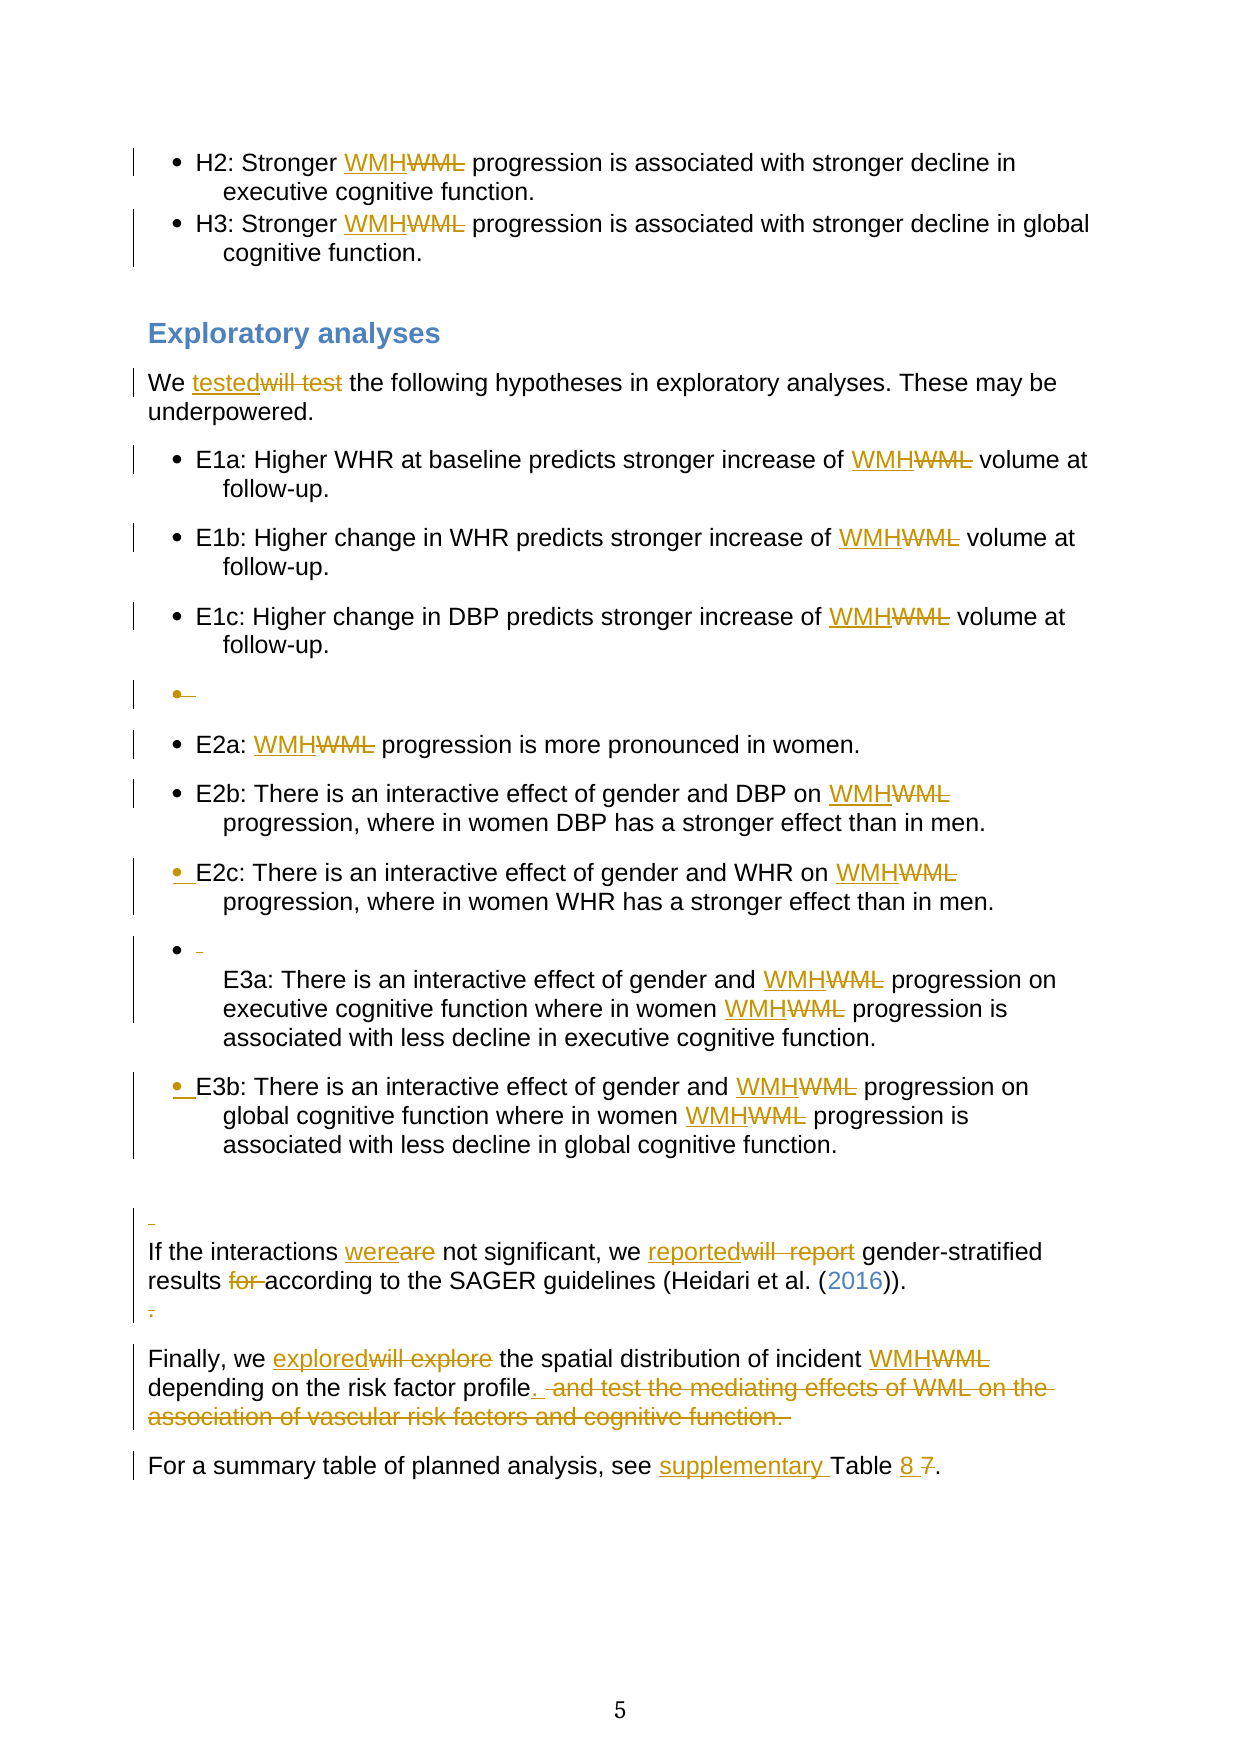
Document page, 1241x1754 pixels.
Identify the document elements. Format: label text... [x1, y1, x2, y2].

list E1a: Higher WHR at baseline predicts stronger increase of volume at follow-up. [173, 445, 1093, 502]
list E1b: Higher change in WHR predicts stronger increase of volume at follow-up. [173, 523, 1093, 581]
list H3: Stronger progression is associated with stronger decline in global cognitive function. [173, 209, 1093, 295]
list E3a: There is an interactive effect of gender and progression on executive cognitive function where in women progression is associated with less decline in executive cognitive function. [173, 936, 1093, 1051]
list E2c: There is an interactive effect of gender and WHR on progression, where in women WHR has a stronger effect than in men. [173, 858, 1093, 915]
text If the interactions not significant, we gender-stratified results according to the SAGER guidelines (Heidari et al. (2016)). [148, 1208, 1093, 1323]
list E3b: There is an interactive effect of gender and progression on global cognitive function where in women progression is associated with less decline in global cognitive function. [173, 1072, 1093, 1187]
subtitle Exploratory analyses [148, 316, 1093, 350]
list H2: Stronger progression is associated with stronger decline in executive cognitive function. [173, 148, 1093, 205]
list E1c: Higher change in DBP predicts stronger increase of volume at follow-up. [173, 602, 1093, 659]
text For a summary table of planned analysis, see Table . [148, 1451, 1093, 1480]
text Finally, we the spatial distribution of incident depending on the risk factor profile [148, 1344, 1093, 1430]
list E2b: There is an interactive effect of gender and DBP on progression, where in women DBP has a stronger effect than in men. [173, 779, 1093, 837]
list E2a: progression is more pronounced in women. [173, 730, 1093, 758]
text We the following hypotheses in exploratory analyses. These may be underpowered. [148, 368, 1093, 426]
